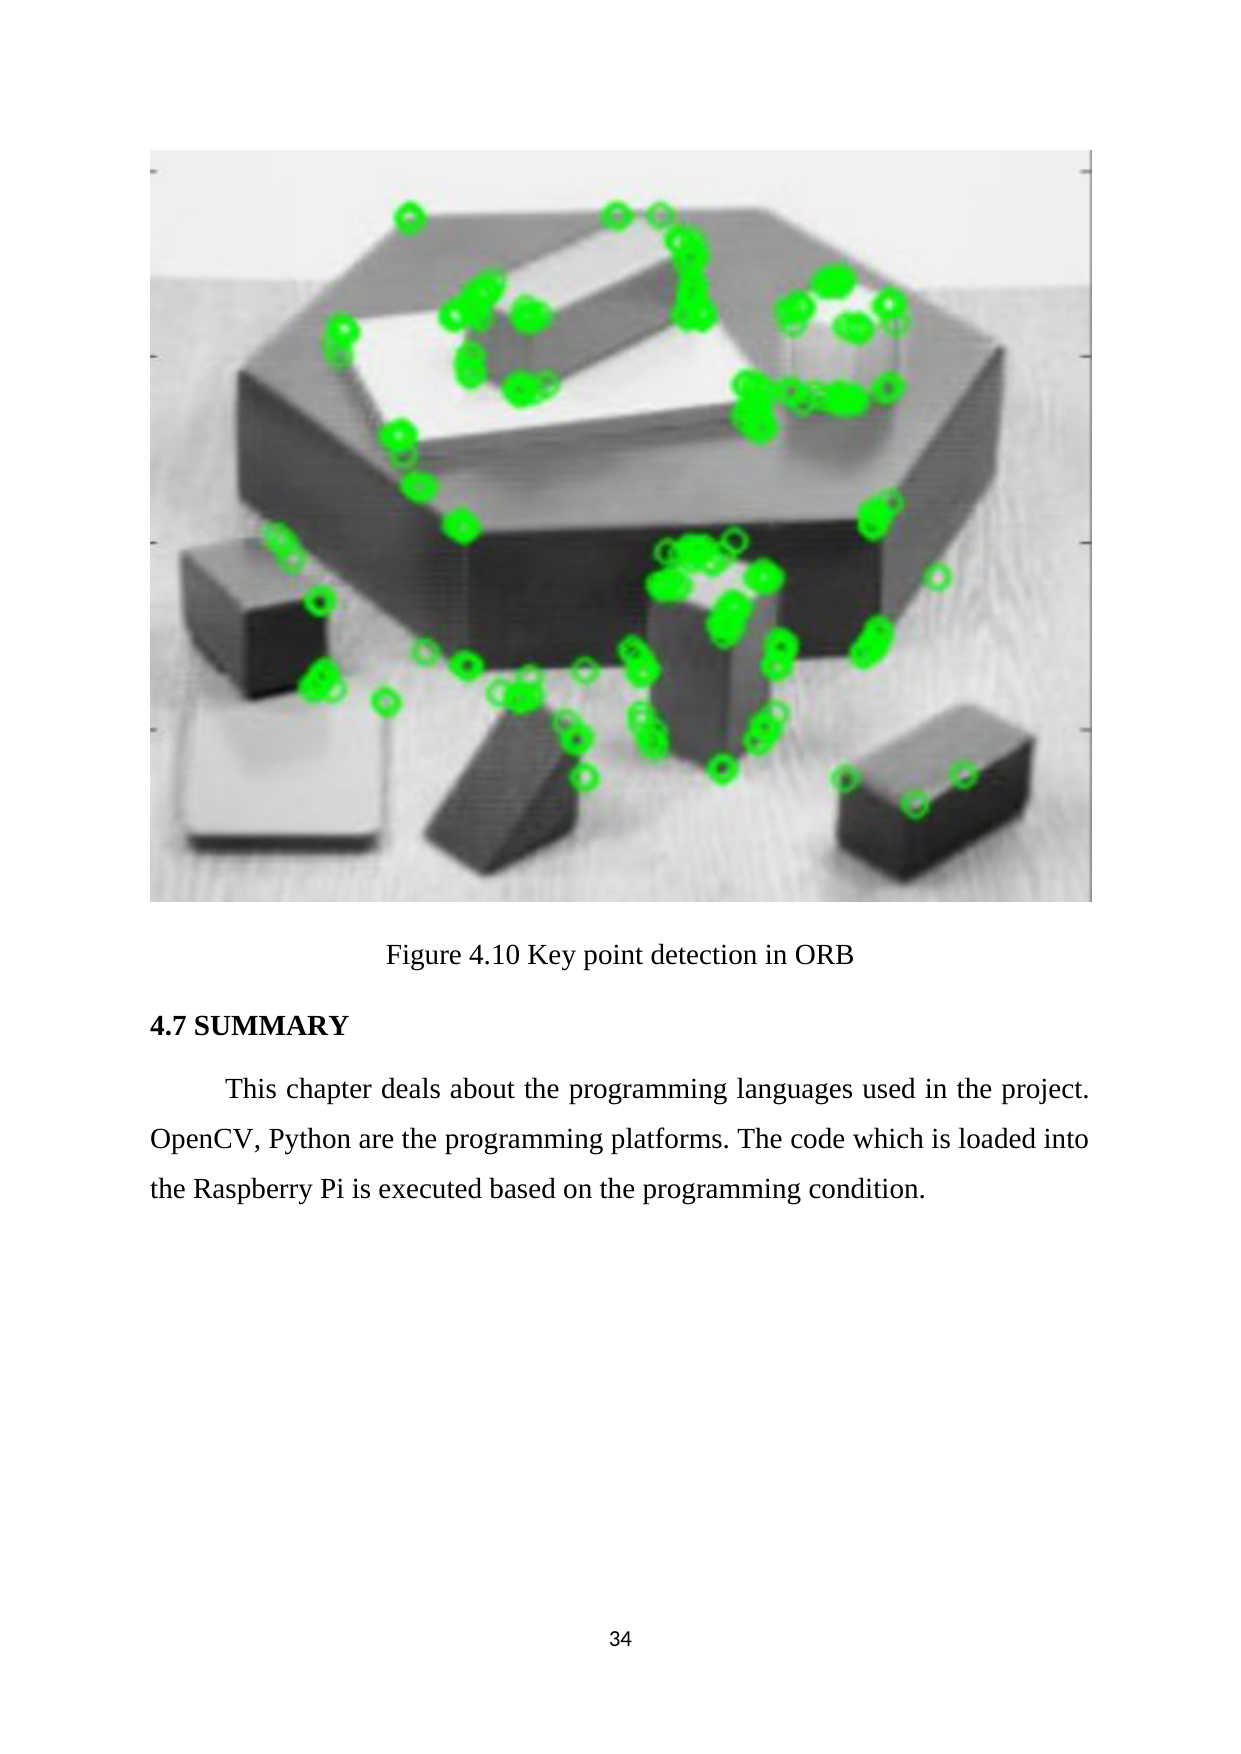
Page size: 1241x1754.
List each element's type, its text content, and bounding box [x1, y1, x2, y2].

text 4.7 SUMMARY [150, 1008, 1090, 1041]
text This chapter deals about the programming languages used in the project. OpenCV, Python are the programming platforms. The code which is loaded into the Raspberry Pi is executed based on the programming condition. [150, 1071, 1090, 1205]
text Figure 4.10 Key point detection in ORB [150, 937, 1090, 970]
